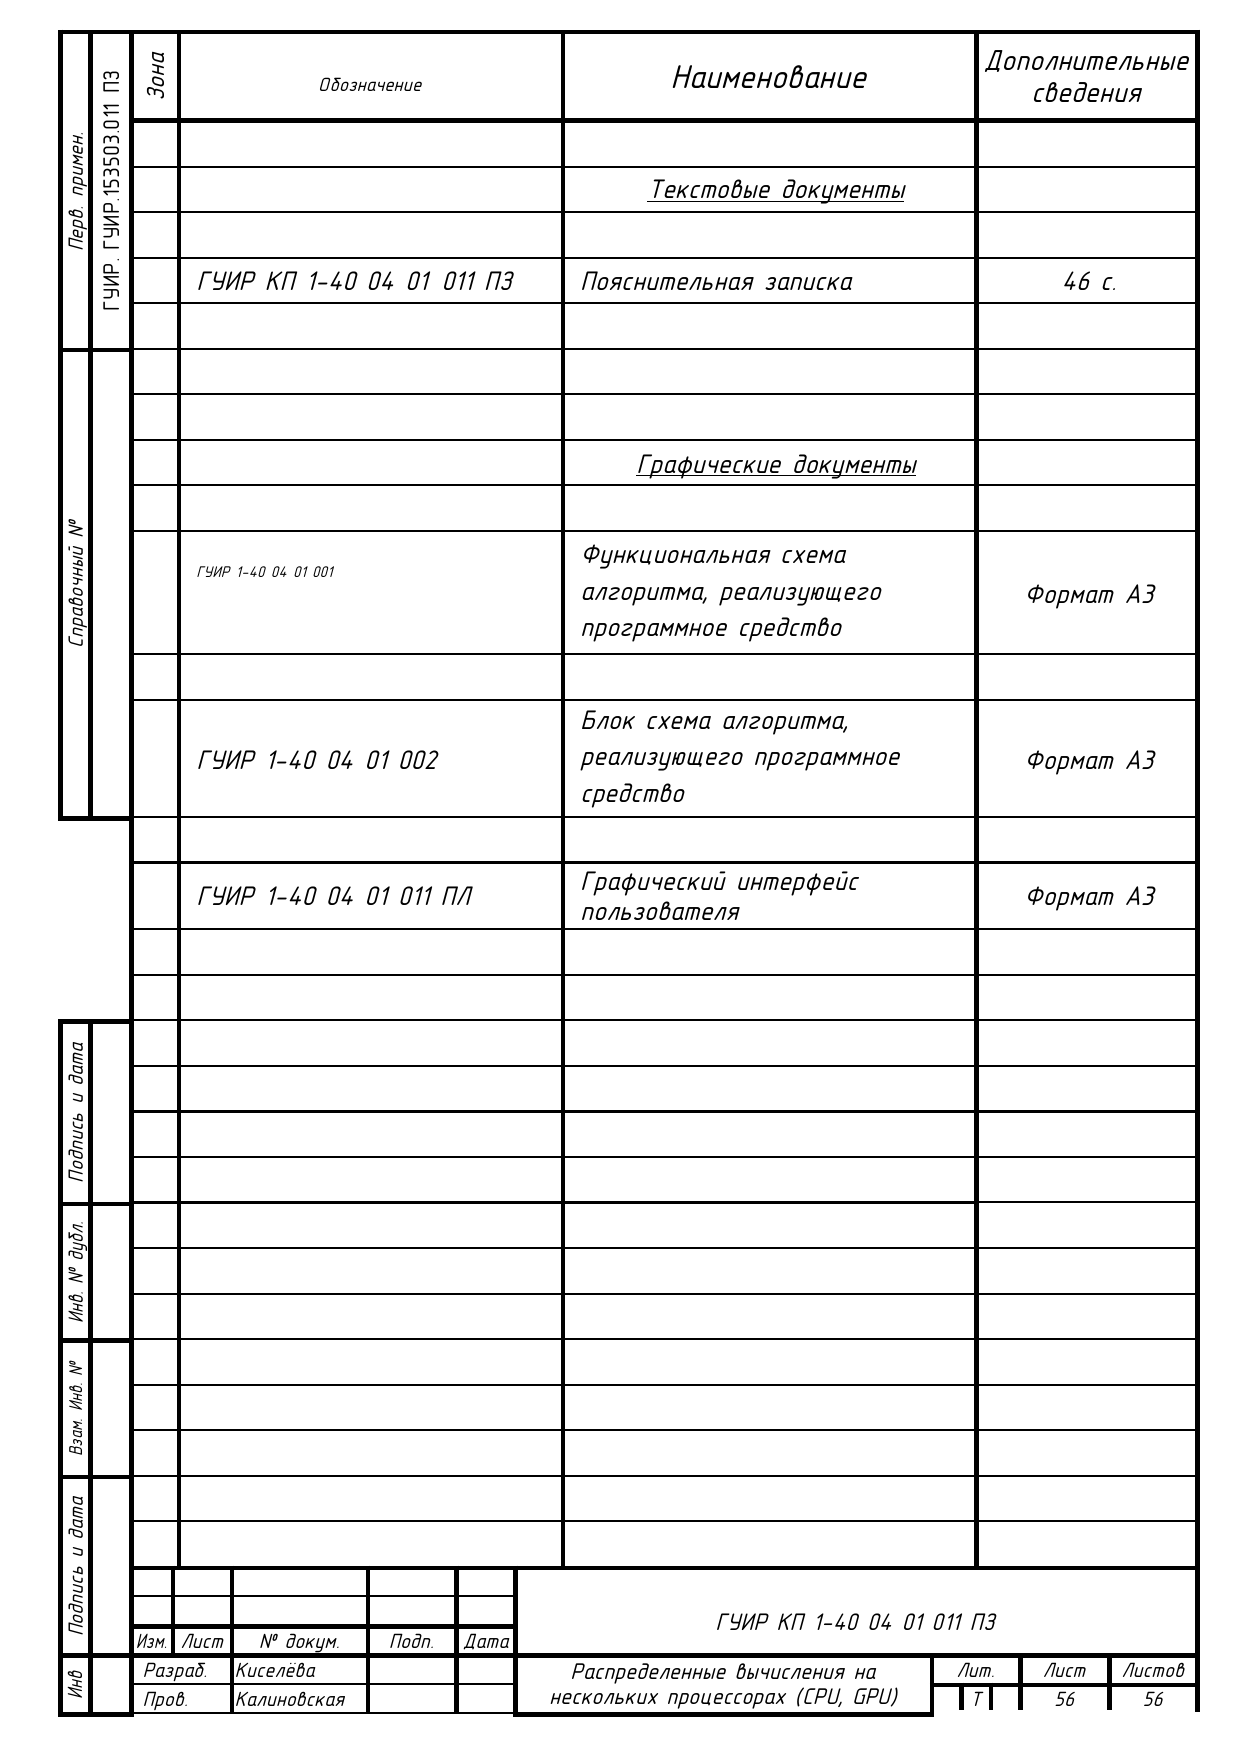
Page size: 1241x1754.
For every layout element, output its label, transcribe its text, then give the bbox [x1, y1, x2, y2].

table_cell 46 с. [979, 259, 1195, 302]
table_cell [181, 1021, 561, 1065]
table_cell Формат А3 [979, 864, 1195, 928]
table_cell [565, 1249, 974, 1292]
table_cell [979, 1522, 1195, 1566]
table_cell [979, 1295, 1195, 1338]
table_cell [565, 1431, 974, 1474]
table_cell [181, 818, 561, 861]
table_cell [93, 1479, 129, 1653]
table_cell [134, 259, 177, 302]
table_cell [134, 1067, 177, 1110]
table_cell ГУИР КП 1-40 04 01 011 ПЗ [518, 1570, 1195, 1653]
table_cell [565, 1113, 974, 1156]
table_cell [181, 123, 561, 166]
table_cell [370, 1685, 454, 1712]
table_cell Пояснительная записка [565, 259, 974, 302]
table_cell Разраб. [134, 1658, 230, 1683]
table_cell [979, 1431, 1195, 1474]
table_cell Графические документы [565, 441, 974, 484]
table_cell [565, 486, 974, 530]
table_cell [93, 1343, 129, 1474]
table_cell [979, 350, 1195, 393]
table_cell [134, 123, 177, 166]
table_cell [181, 1295, 561, 1338]
table_cell [181, 1386, 561, 1429]
table_cell [134, 1597, 171, 1624]
table_cell [93, 1206, 129, 1338]
table_cell [979, 1021, 1195, 1065]
table_cell [979, 1067, 1195, 1110]
table_cell Изм. [134, 1629, 171, 1653]
table_cell [979, 818, 1195, 861]
table_cell Формат А3 [979, 532, 1195, 653]
table_cell [370, 1597, 454, 1624]
table_cell [234, 1570, 366, 1595]
table_header Дополнительные сведения [979, 34, 1195, 118]
table_cell [134, 864, 177, 928]
table_cell Подпись и дата [63, 1479, 88, 1653]
table_cell [565, 123, 974, 166]
table_cell [565, 1477, 974, 1520]
table_cell [565, 1067, 974, 1110]
table_cell [979, 1113, 1195, 1156]
table_cell [979, 486, 1195, 530]
table_cell Подпись и дата [63, 1024, 88, 1201]
table_cell [134, 1158, 177, 1201]
table_cell [181, 930, 561, 974]
table_cell [565, 818, 974, 861]
table_cell [134, 1113, 177, 1156]
table_cell [234, 1597, 366, 1624]
table_cell [565, 1204, 974, 1247]
table_cell [181, 976, 561, 1019]
table_cell [134, 1249, 177, 1292]
table_cell [565, 1522, 974, 1566]
table_cell [175, 1570, 230, 1595]
table_cell [459, 1658, 513, 1683]
table_cell [565, 1021, 974, 1065]
table_cell [979, 1386, 1195, 1429]
table_cell [134, 441, 177, 484]
table_cell [93, 1658, 129, 1712]
table_cell [181, 1522, 561, 1566]
table_header Обозначение [181, 34, 561, 118]
table_cell ГУИР 1-40 04 01 011 ПЛ [181, 864, 561, 928]
table_cell [93, 352, 129, 816]
table_cell [134, 213, 177, 257]
table_cell Листов [1112, 1658, 1195, 1683]
table_cell Формат А3 [979, 701, 1195, 816]
table_cell Блок схема алгоритма, реализующего программное средство [565, 701, 974, 816]
table_cell [181, 486, 561, 530]
table_cell ГУИР 1-40 04 01 001 [181, 532, 561, 653]
table_header ГУИР. ГУИР.153503.011 ПЗ [93, 34, 129, 348]
table_cell [181, 1340, 561, 1383]
table_cell Лист [1023, 1658, 1107, 1683]
table_cell Справочный № [63, 352, 88, 816]
table_cell Калиновская [234, 1685, 366, 1712]
table_cell ГУИР 1-40 04 01 002 [181, 701, 561, 816]
table_cell [565, 350, 974, 393]
table_cell [979, 1203, 1195, 1247]
table_cell [134, 1295, 177, 1338]
table_cell [134, 818, 177, 861]
table_cell ГУИР КП 1-40 04 01 011 ПЗ [181, 259, 561, 302]
table_cell [979, 168, 1195, 211]
table_cell Распределенные вычисления на нескольких процессорах (CPU, GPU) Ведомость документов [518, 1658, 930, 1712]
table_cell [134, 532, 177, 653]
table_cell [134, 1522, 177, 1566]
table_cell [979, 395, 1195, 439]
table_cell [134, 655, 177, 699]
table_cell Функциональная схема алгоритма, реализующего программное средство [565, 532, 974, 653]
table_cell [459, 1597, 513, 1624]
table_cell [979, 304, 1195, 348]
table_cell [181, 395, 561, 439]
table_cell [181, 1204, 561, 1247]
table_cell Дата [459, 1629, 513, 1653]
table_cell Графический интерфейс пользователя [565, 864, 974, 928]
table_header Наименование [565, 34, 974, 118]
table_cell [565, 1386, 974, 1429]
table_cell [181, 168, 561, 211]
table_cell Инв. № подл. [63, 1658, 88, 1712]
table_cell [134, 1204, 177, 1247]
table_cell [181, 350, 561, 393]
table_cell [565, 1158, 974, 1201]
table_header Перв. примен. [63, 34, 88, 348]
table_cell [979, 1158, 1195, 1201]
table_cell [979, 655, 1195, 699]
table_cell Лист [175, 1629, 230, 1653]
table_cell [181, 1249, 561, 1292]
table_cell [979, 930, 1195, 974]
table_cell [565, 976, 974, 1019]
table_cell Текстовые документы [565, 168, 974, 211]
table_cell [565, 1340, 974, 1383]
table_cell [93, 1024, 129, 1201]
table_cell Пров. [134, 1685, 230, 1712]
table_cell [370, 1570, 454, 1595]
table_cell [565, 1295, 974, 1338]
table_cell [979, 1340, 1195, 1383]
table_cell [979, 976, 1195, 1019]
table_cell [979, 123, 1195, 166]
table_cell [181, 1477, 561, 1520]
table_cell [181, 655, 561, 699]
table_cell Лит. [934, 1658, 1018, 1683]
table_cell 56 [1109, 1687, 1195, 1712]
table_cell [134, 1477, 177, 1520]
table_cell [565, 304, 974, 348]
table_cell [134, 1570, 171, 1595]
table_cell [134, 1021, 177, 1065]
table_cell [181, 1067, 561, 1110]
table_cell [565, 655, 974, 699]
table_cell Киселёва [234, 1658, 366, 1683]
table_cell [134, 486, 177, 530]
table_cell [979, 1249, 1195, 1292]
table_cell [61, 821, 129, 1019]
table_cell [181, 213, 561, 257]
table_cell [459, 1570, 513, 1595]
table_cell [134, 930, 177, 974]
table_cell [181, 1431, 561, 1474]
table_cell [565, 395, 974, 439]
table_cell [979, 441, 1195, 484]
table_cell [991, 1687, 1021, 1712]
table_cell Инв. № дубл. [63, 1206, 88, 1338]
table_cell Подп. [370, 1629, 454, 1653]
table_cell [134, 304, 177, 348]
table_cell 56 [1021, 1687, 1109, 1712]
table_cell [134, 701, 177, 816]
table_cell [134, 395, 177, 439]
table_cell [565, 930, 974, 974]
table_cell [134, 1340, 177, 1383]
table_cell [175, 1597, 230, 1624]
table_cell [979, 213, 1195, 257]
table_cell [934, 1687, 961, 1712]
table_cell [134, 168, 177, 211]
table_header Зона [134, 34, 177, 118]
table_cell Т [961, 1687, 991, 1712]
table_cell [181, 1158, 561, 1201]
table_cell [134, 1386, 177, 1429]
table_cell [134, 350, 177, 393]
table_cell [459, 1685, 513, 1712]
table_cell [181, 441, 561, 484]
table_cell [134, 976, 177, 1019]
table_cell № докум. [234, 1629, 366, 1653]
table_cell Взам. Инв. № [63, 1343, 88, 1474]
table_cell [565, 213, 974, 257]
table_cell [181, 1113, 561, 1156]
table_cell [134, 1431, 177, 1474]
table_cell [370, 1658, 454, 1683]
table_cell [181, 304, 561, 348]
table_cell [979, 1477, 1195, 1520]
